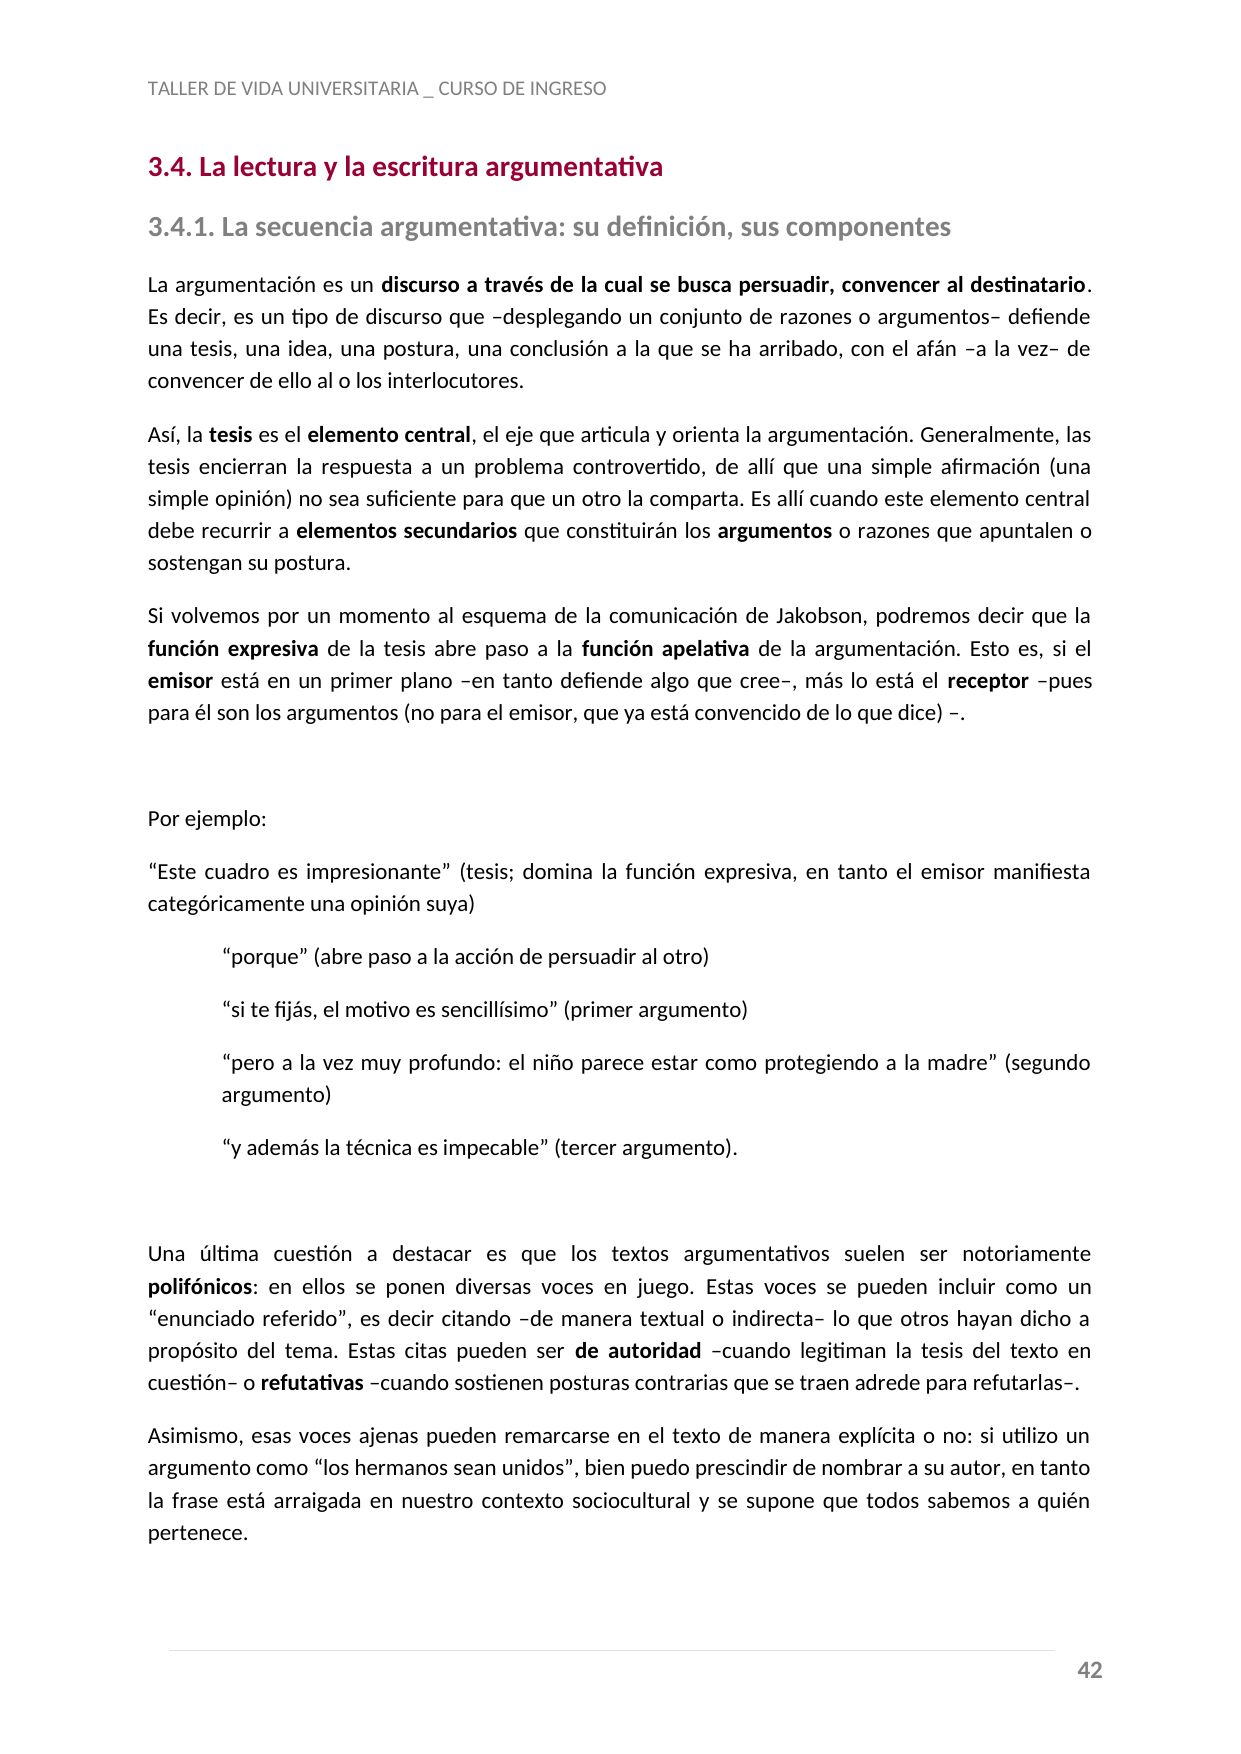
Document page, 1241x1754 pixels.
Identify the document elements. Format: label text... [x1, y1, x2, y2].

text “Este cuadro es impresionante” (tesis; domina la función expresiva, en tanto el emisor manifiesta categóricamente una opinión suya) [148, 857, 1092, 917]
text Asimismo, esas voces ajenas pueden remarcarse en el texto de manera explícita o no: si utilizo un argumento como “los hermanos sean unidos”, bien puedo prescindir de nombrar a su autor, en tanto la frase está arraigada en nuestro contexto sociocultural y se supone que todos sabemos a quién pertenece. [148, 1421, 1092, 1546]
text “porque” (abre paso a la acción de persuadir al otro) [221, 942, 1092, 970]
text “y además la técnica es impecable” (tercer argumento). [221, 1133, 1092, 1162]
text Por ejemplo: [148, 804, 1092, 832]
text Así, la tesis es el elemento central, el eje que articula y orienta la argumentación. Generalmente, las tesis encierran la respuesta a un problema controvertido, de allí que una simple afirmación (una simple opinión) no sea suficiente para que un otro la comparta. Es allí cuando este elemento central debe recurrir a elementos secundarios que constituirán los argumentos o razones que apuntalen o sostengan su postura. [148, 420, 1092, 576]
text Si volvemos por un momento al esquema de la comunicación de Jakobson, podremos decir que la función expresiva de la tesis abre paso a la función apelativa de la argumentación. Esto es, si el emisor está en un primer plano –en tanto defiende algo que cree–, más lo está el receptor –pues para él son los argumentos (no para el emisor, que ya está convencido de lo que dice) –. [148, 601, 1092, 726]
text “si te fijás, el motivo es sencillísimo” (primer argumento) [221, 995, 1092, 1023]
subtitle 3.4. La lectura y la escritura argumentativa [148, 148, 1092, 183]
text La argumentación es un discurso a través de la cual se busca persuadir, convencer al destinatario. Es decir, es un tipo de discurso que –desplegando un conjunto de razones o argumentos– defiende una tesis, una idea, una postura, una conclusión a la que se ha arribado, con el afán –a la vez– de convencer de ello al o los interlocutores. [148, 270, 1092, 395]
subtitle 3.4.1. La secuencia argumentativa: su definición, sus componentes [148, 208, 1092, 244]
text Una última cuestión a destacar es que los textos argumentativos suelen ser notoriamente polifónicos: en ellos se ponen diversas voces en juego. Estas voces se pueden incluir como un “enunciado referido”, es decir citando –de manera textual o indirecta– lo que otros hayan dicho a propósito del tema. Estas citas pueden ser de autoridad –cuando legitiman la tesis del texto en cuestión– o refutativas –cuando sostienen posturas contrarias que se traen adrede para refutarlas–. [148, 1239, 1092, 1396]
text “pero a la vez muy profundo: el niño parece estar como protegiendo a la madre” (segundo argumento) [221, 1048, 1092, 1108]
